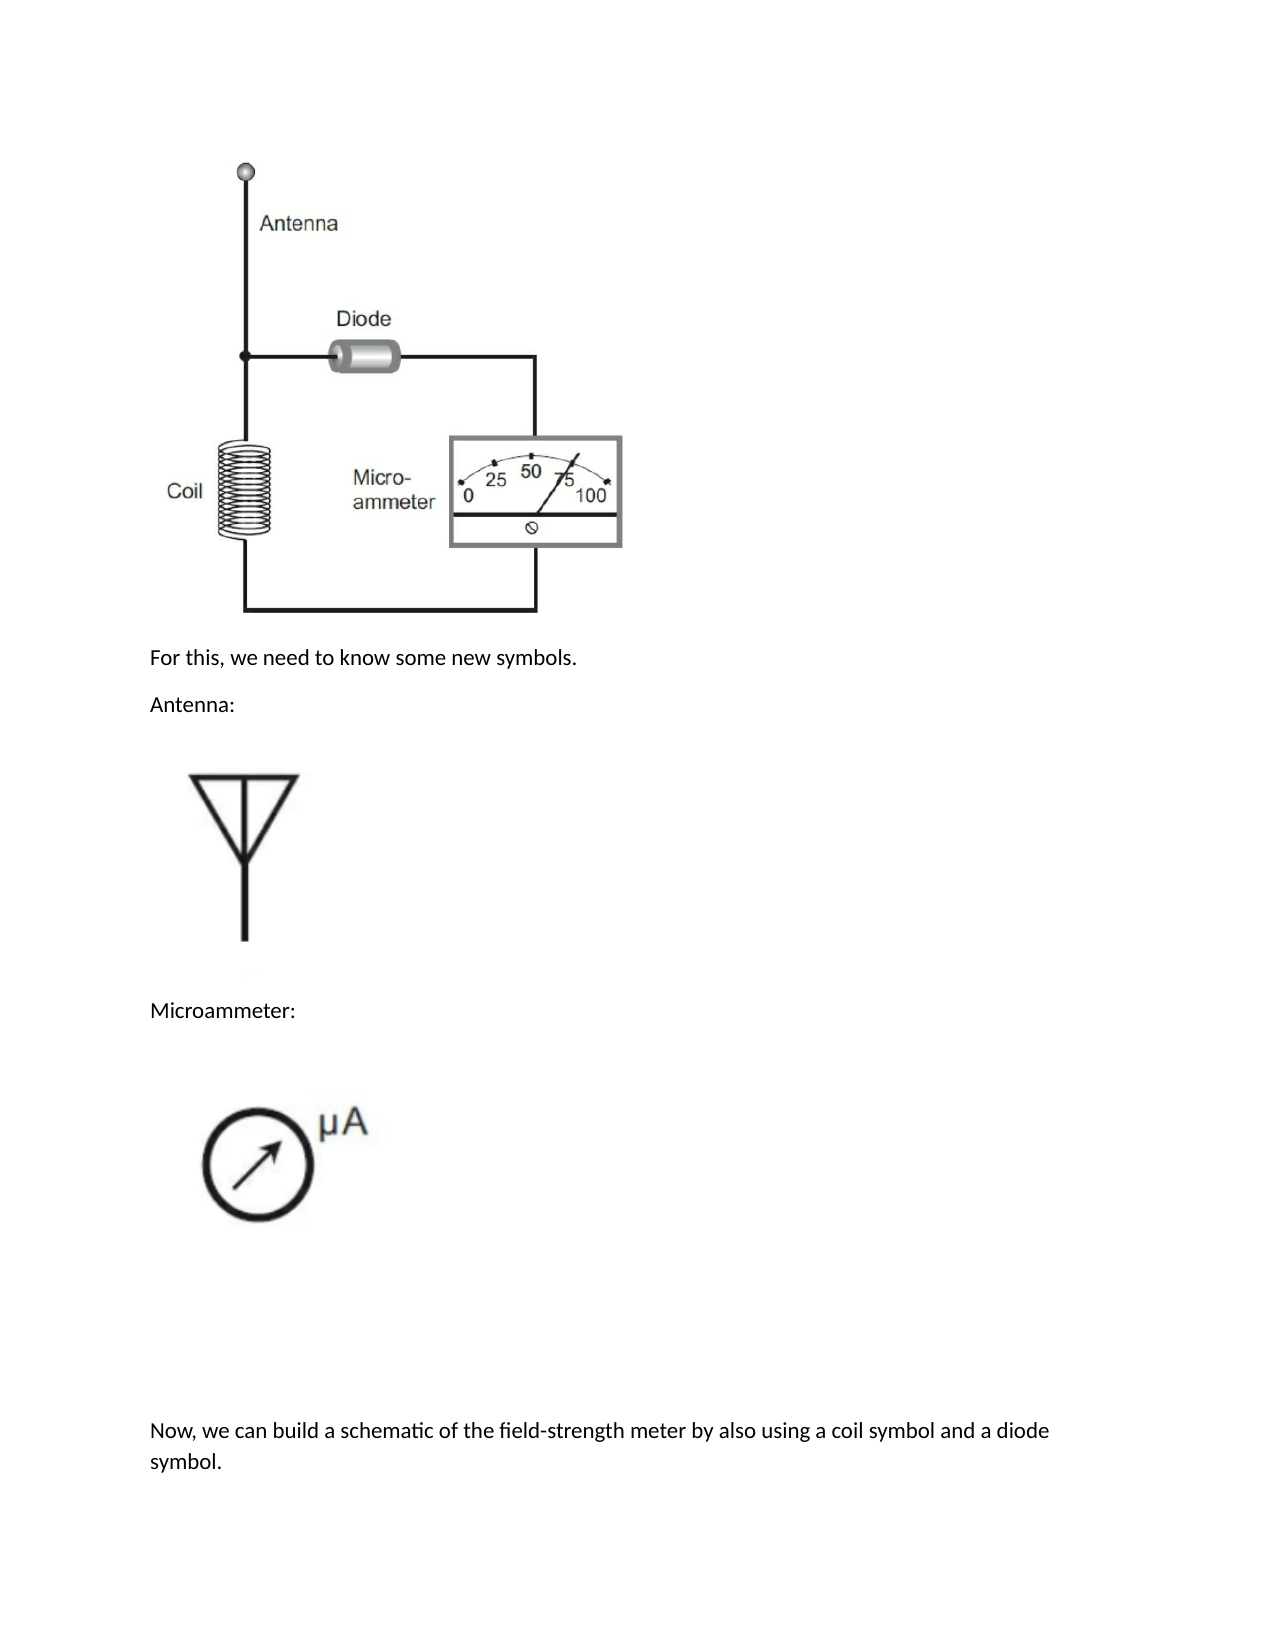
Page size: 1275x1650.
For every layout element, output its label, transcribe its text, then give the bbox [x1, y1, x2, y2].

picture [150, 150, 630, 625]
text Now, we can build a schematic of the field-strength meter by also using a coil symbol and a diode symbol. [150, 1417, 1125, 1475]
text Antenna: [150, 690, 1125, 718]
text Microammeter: [150, 996, 1125, 1024]
text For this, we need to know some new symbols. [150, 643, 1125, 671]
picture [150, 1043, 391, 1258]
picture [150, 737, 336, 978]
